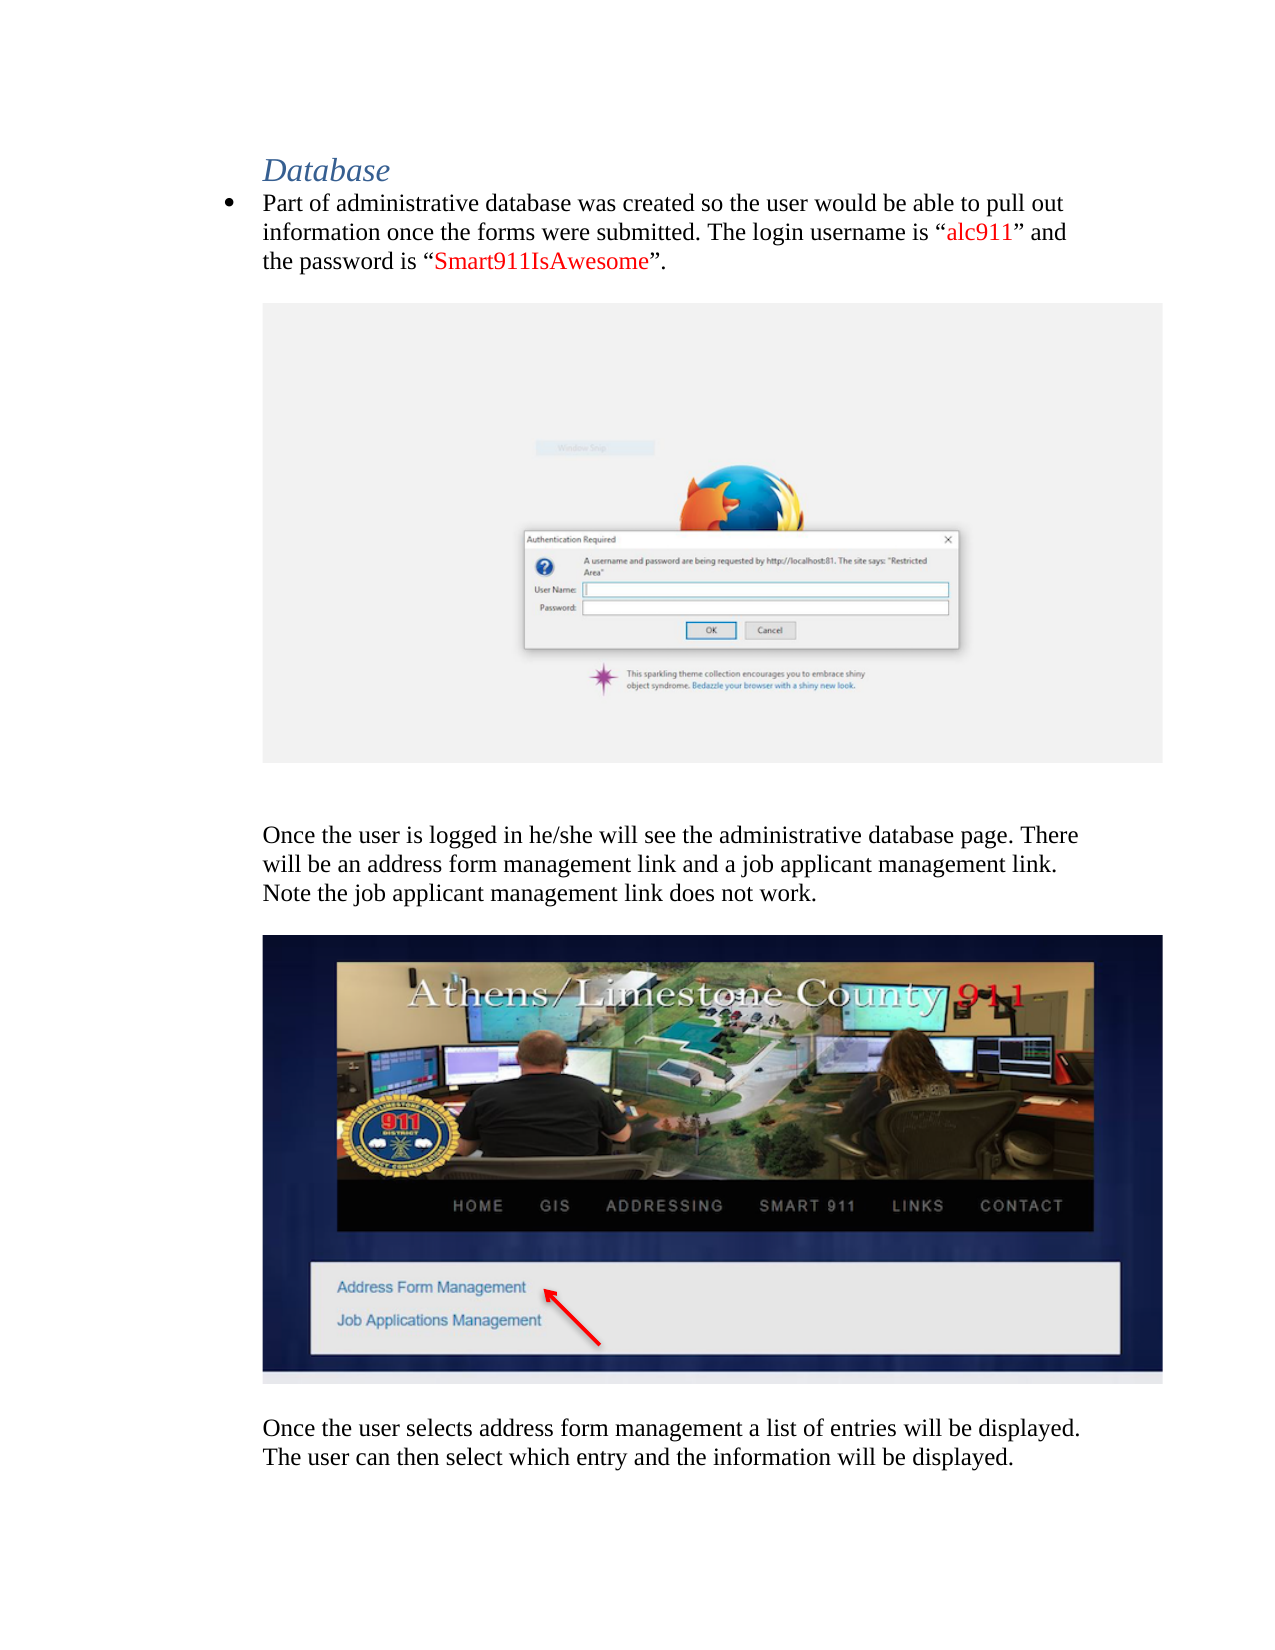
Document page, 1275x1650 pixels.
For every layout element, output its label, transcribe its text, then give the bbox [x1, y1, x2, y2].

text Once the user selects address form management a list of entries will be displayed. The user can then select which entry and the information will be displayed. [262, 1413, 1087, 1470]
picture [262, 303, 1163, 763]
list Part of administrative database was created so the user would be able to pull out information once the forms were submitted. The login username is “alc911” and the password is “Smart911IsAwesome”. [225, 188, 1087, 274]
text Database [187, 150, 1087, 188]
picture [262, 935, 1163, 1384]
text Once the user is logged in he/she will see the administrative database page. There will be an address form management link and a job applicant management link. Note the job applicant management link does not work. [262, 820, 1087, 907]
